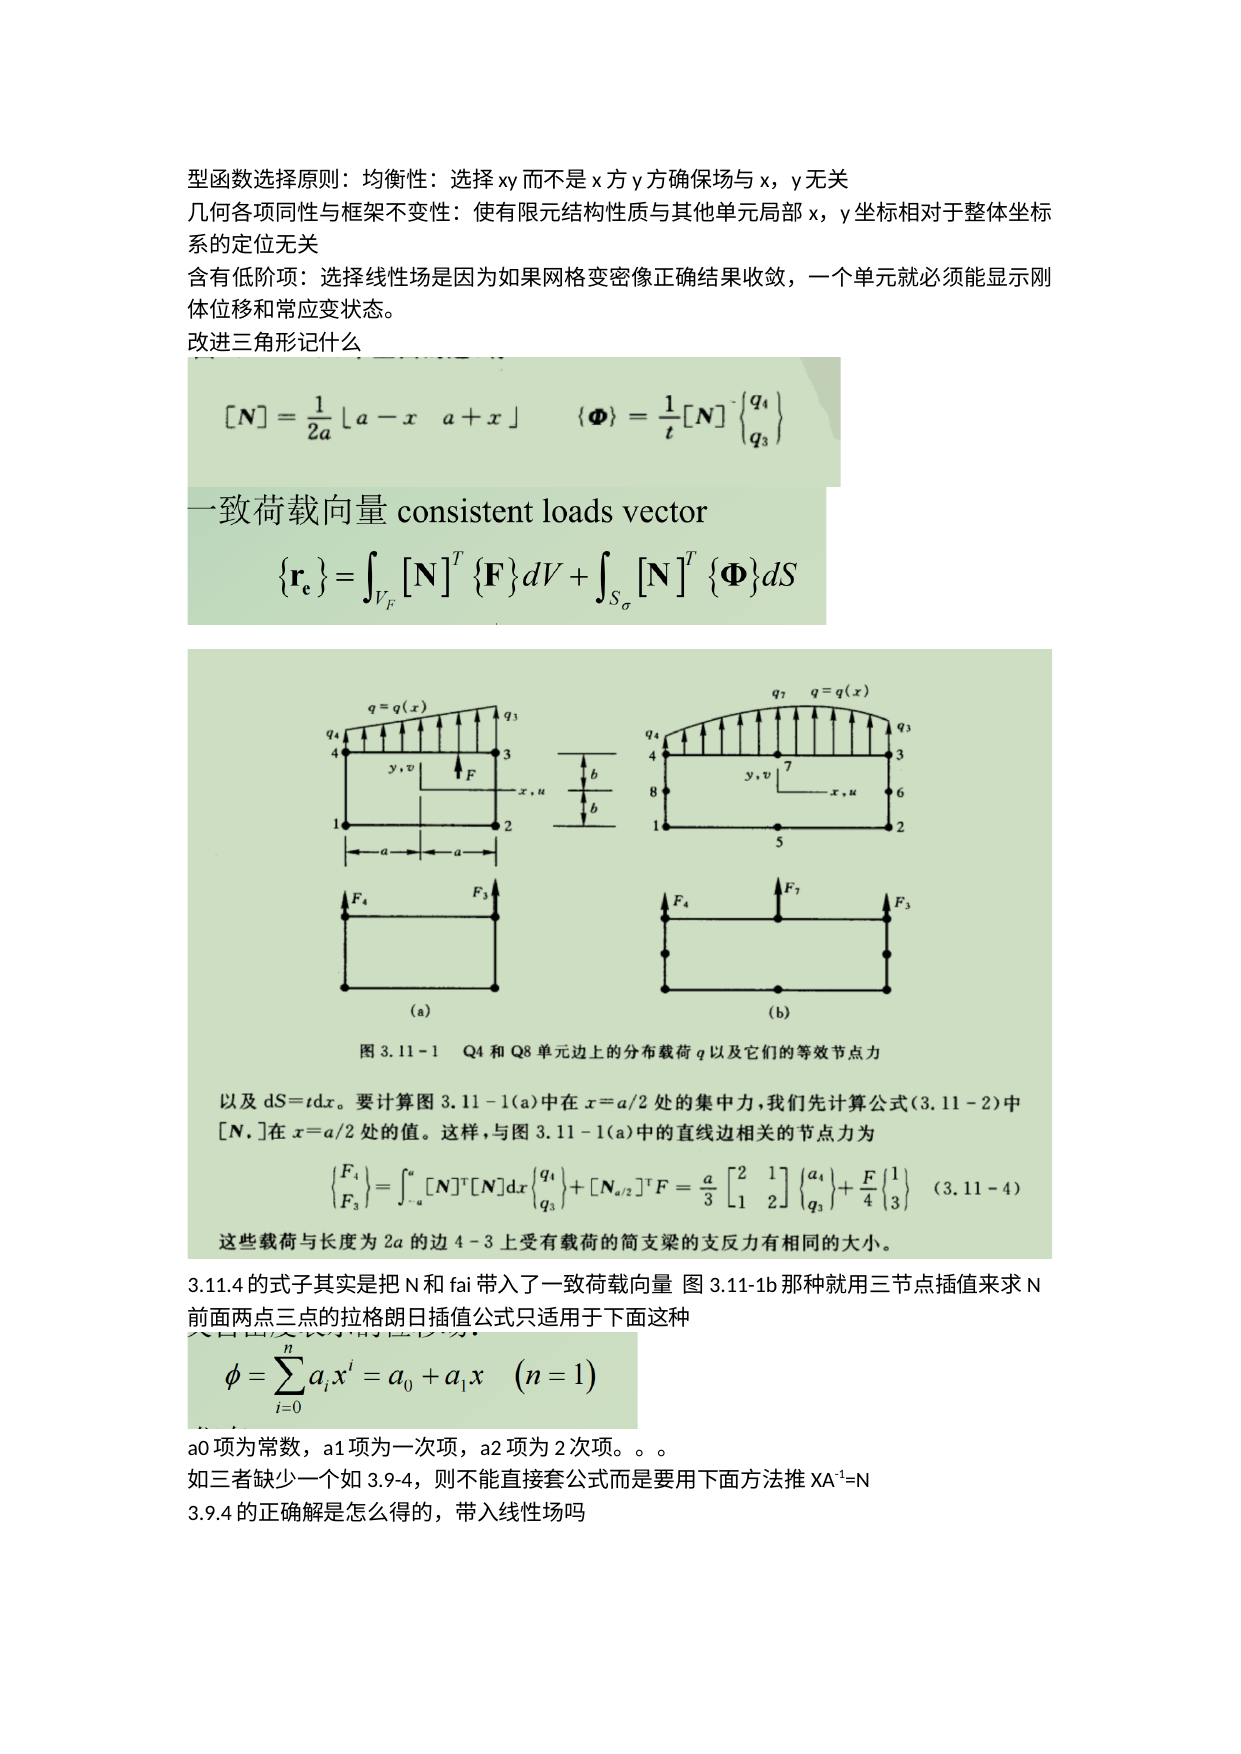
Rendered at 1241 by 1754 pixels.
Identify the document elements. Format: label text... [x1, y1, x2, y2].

picture [187, 649, 1053, 1259]
text a0项为常数，a1项为一次项，a2项为2次项。。。 [187, 1429, 1053, 1462]
text 几何各项同性与框架不变性：使有限元结构性质与其他单元局部x，y坐标相对于整体坐标系的定位无关 [187, 194, 1053, 259]
picture [187, 1332, 638, 1429]
text 改进三角形记什么 [187, 324, 1053, 357]
text 如三者缺少一个如3.9-4，则不能直接套公式而是要用下面方法推XA-1=N [187, 1462, 1053, 1494]
text 前面两点三点的拉格朗日插值公式只适用于下面这种 [187, 1299, 1053, 1332]
text 3.11.4的式子其实是把N和fai带入了一致荷载向量 图 3.11-1b那种就用三节点插值来求N [187, 1267, 1053, 1299]
text 型函数选择原则：均衡性：选择xy而不是x方y方确保场与x，y无关 [187, 162, 1053, 194]
text 3.9.4的正确解是怎么得的，带入线性场吗 [187, 1494, 1053, 1527]
picture [187, 357, 841, 625]
text 含有低阶项：选择线性场是因为如果网格变密像正确结果收敛，一个单元就必须能显示刚体位移和常应变状态。 [187, 259, 1053, 324]
